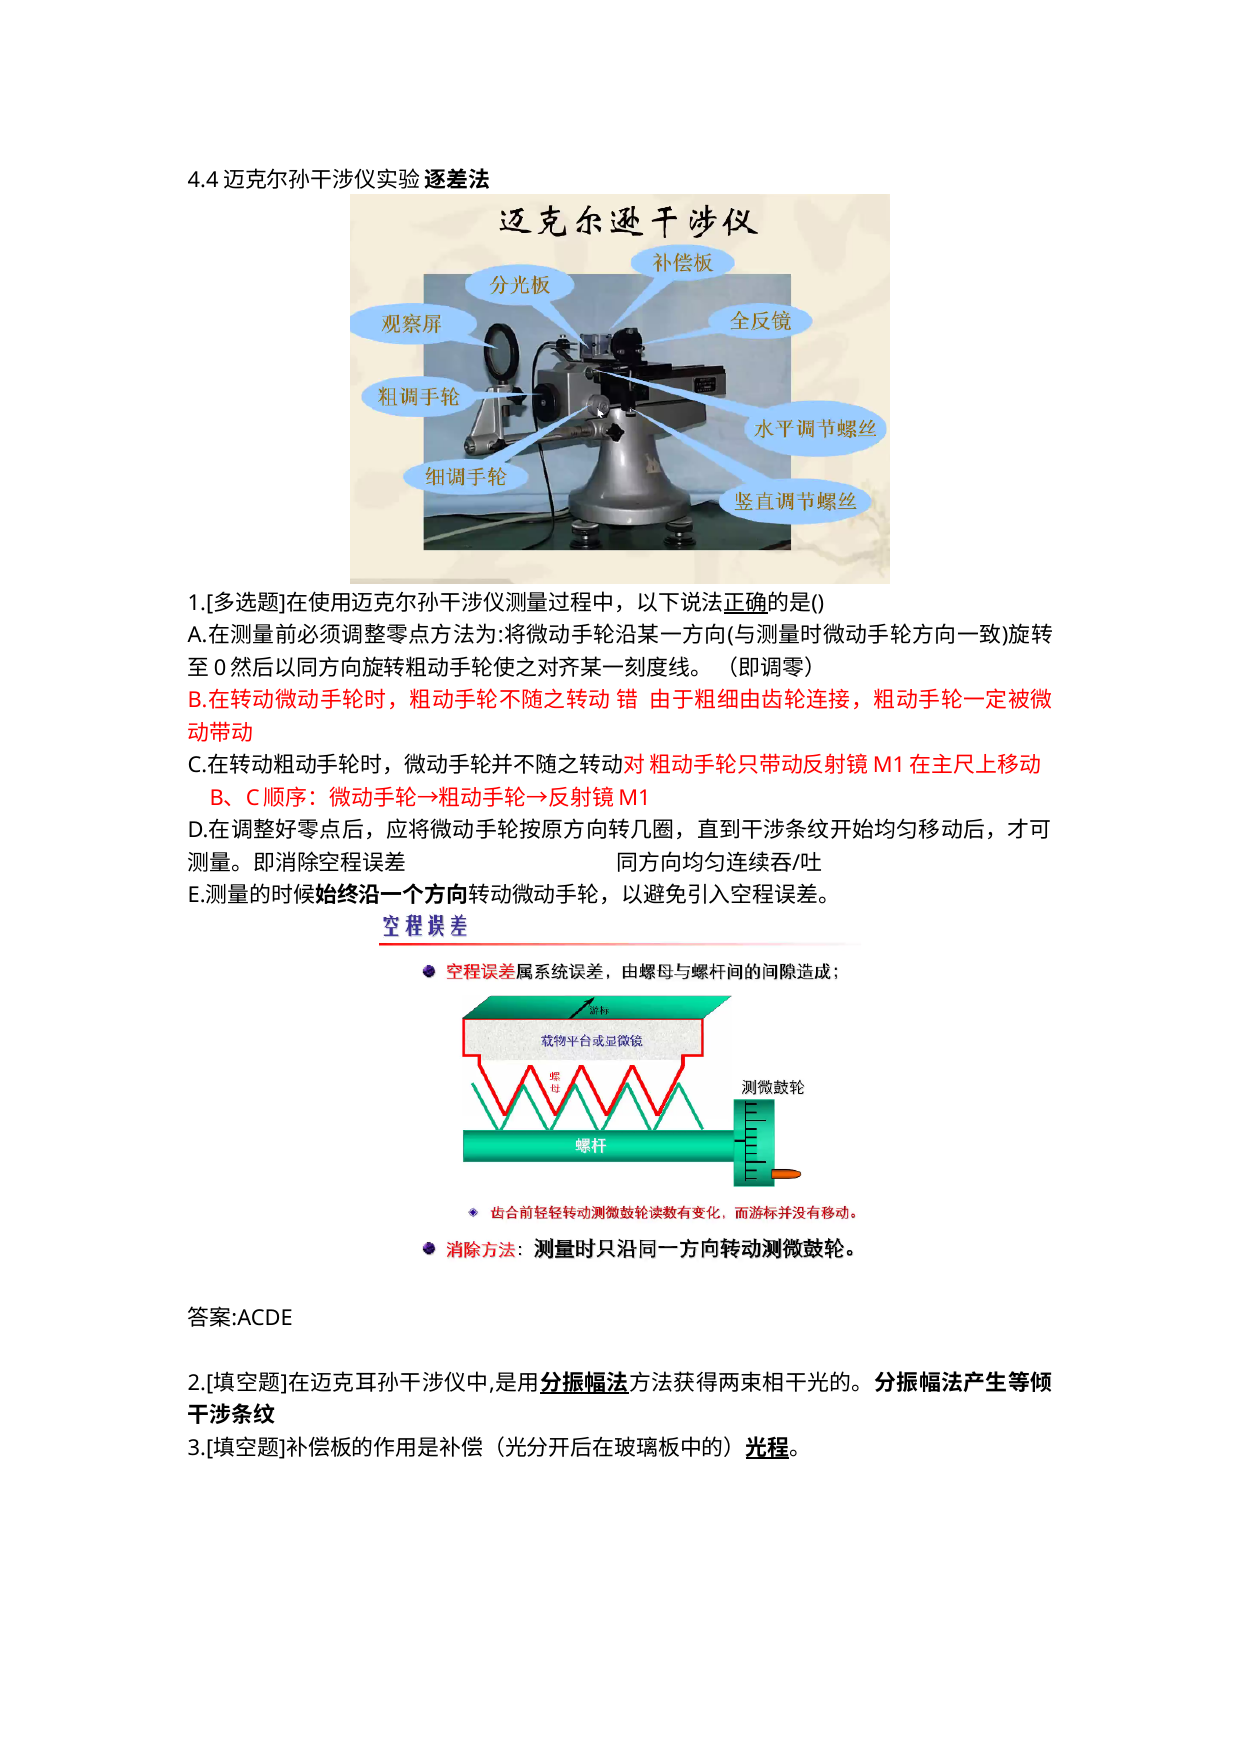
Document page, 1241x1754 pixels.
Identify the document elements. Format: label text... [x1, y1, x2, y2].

text 4.4迈克尔孙干涉仪实验 逐差法 [187, 162, 1053, 194]
text B、C顺序：微动手轮→粗动手轮→反射镜M1 [187, 779, 1053, 812]
text A.在测量前必须调整零点方法为:将微动手轮沿某一方向(与测量时微动手轮方向一致)旋转至0然后以同方向旋转粗动手轮使之对齐某一刻度线。 （即调零） [187, 617, 1053, 682]
picture [379, 909, 862, 1270]
text 3.[填空题]补偿板的作用是补偿（光分开后在玻璃板中的）光程。 [187, 1429, 1053, 1462]
text 1.[多选题]在使用迈克尔孙干涉仪测量过程中，以下说法正确的是() [187, 584, 1053, 617]
text B.在转动微动手轮时，粗动手轮不随之转动 错 由于粗细由齿轮连接，粗动手轮一定被微动带动 [187, 682, 1053, 747]
text 答案:ACDE [187, 1299, 1053, 1332]
text D.在调整好零点后，应将微动手轮按原方向转几圈，直到干涉条纹开始均匀移动后，才可测量。即消除空程误差 同方向均匀连续吞/吐 [187, 812, 1053, 877]
picture [350, 194, 890, 584]
text C.在转动粗动手轮时，微动手轮并不随之转动对 粗动手轮只带动反射镜M1在主尺上移动 [187, 747, 1053, 779]
text 2.[填空题]在迈克耳孙干涉仪中,是用分振幅法方法获得两束相干光的。分振幅法产生等倾干涉条纹 [187, 1364, 1053, 1429]
text E.测量的时候始终沿一个方向转动微动手轮，以避免引入空程误差。 [187, 877, 1053, 909]
